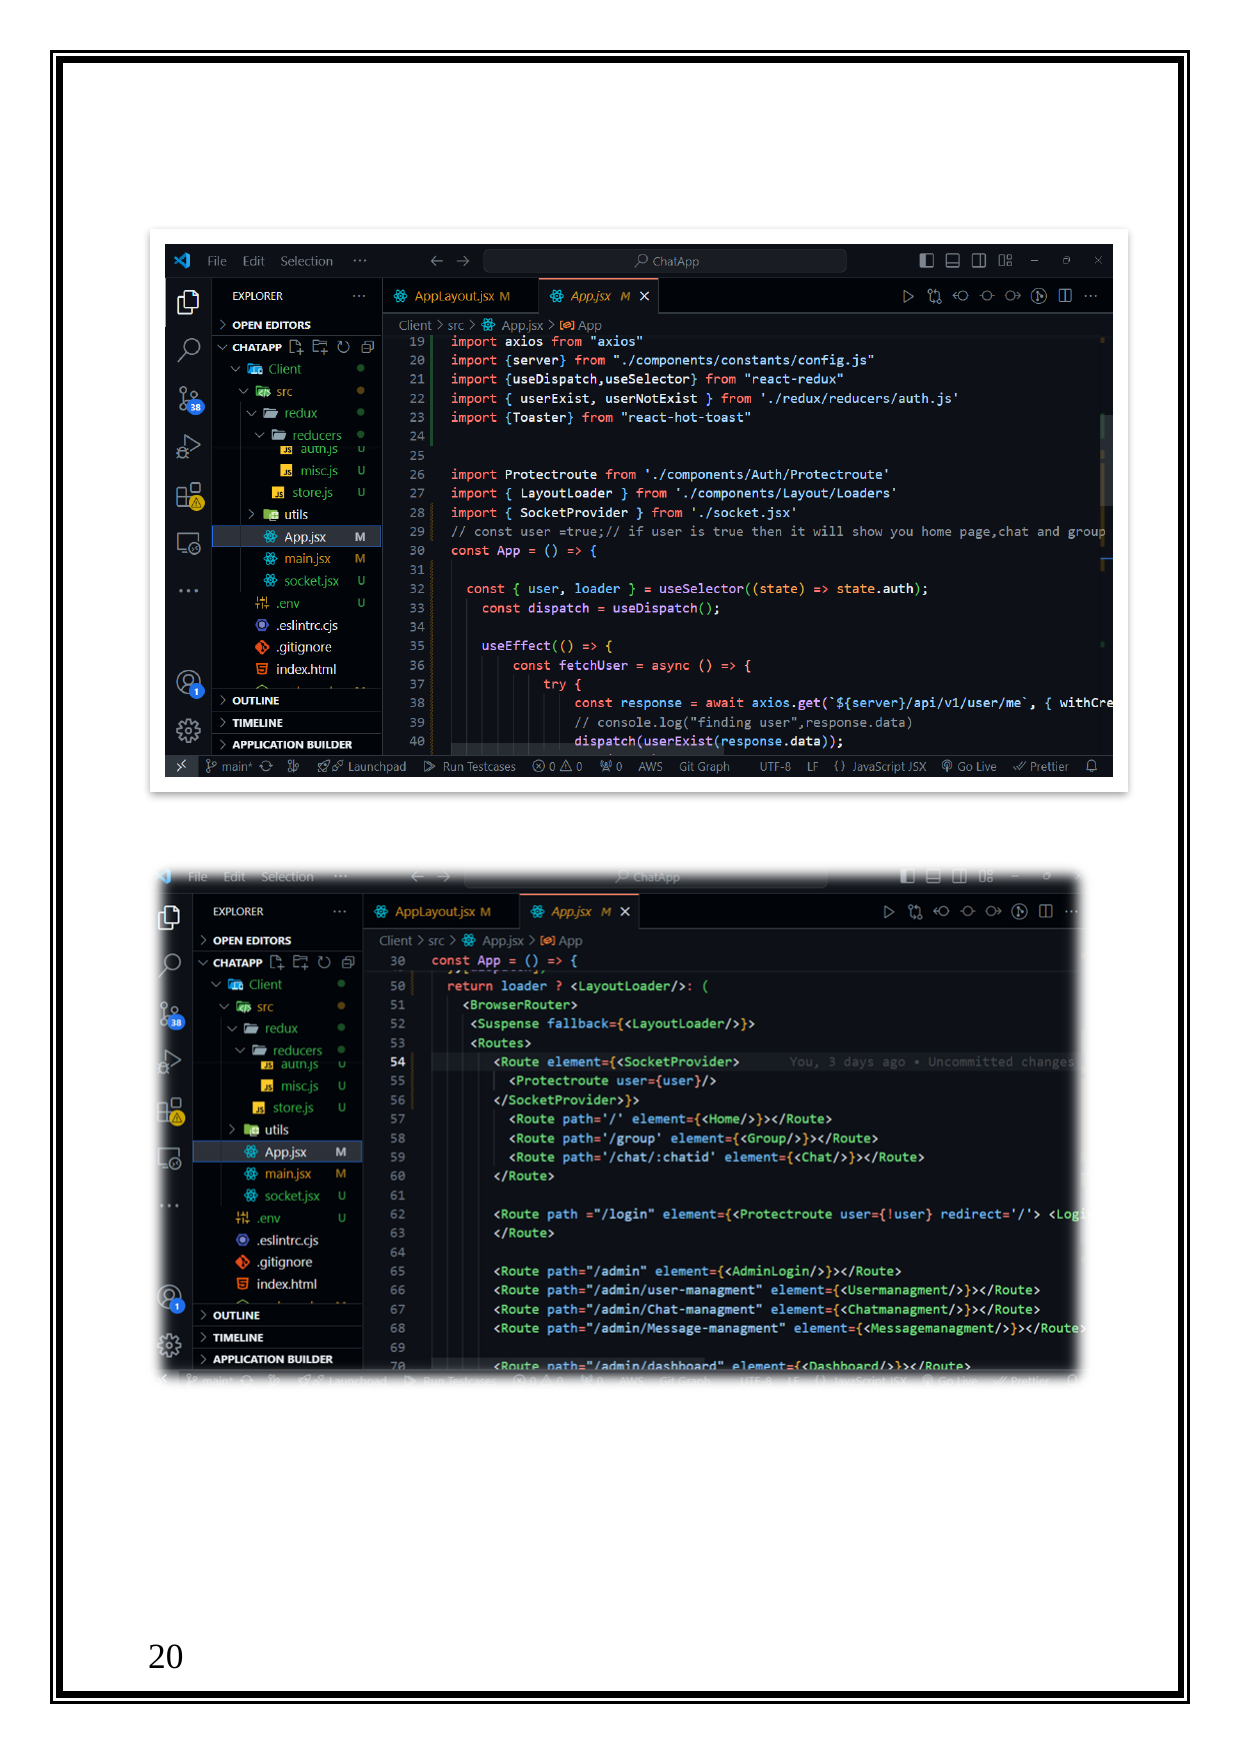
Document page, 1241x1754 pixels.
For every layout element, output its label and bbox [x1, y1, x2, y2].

picture [146, 860, 1095, 1393]
picture [165, 244, 1113, 777]
